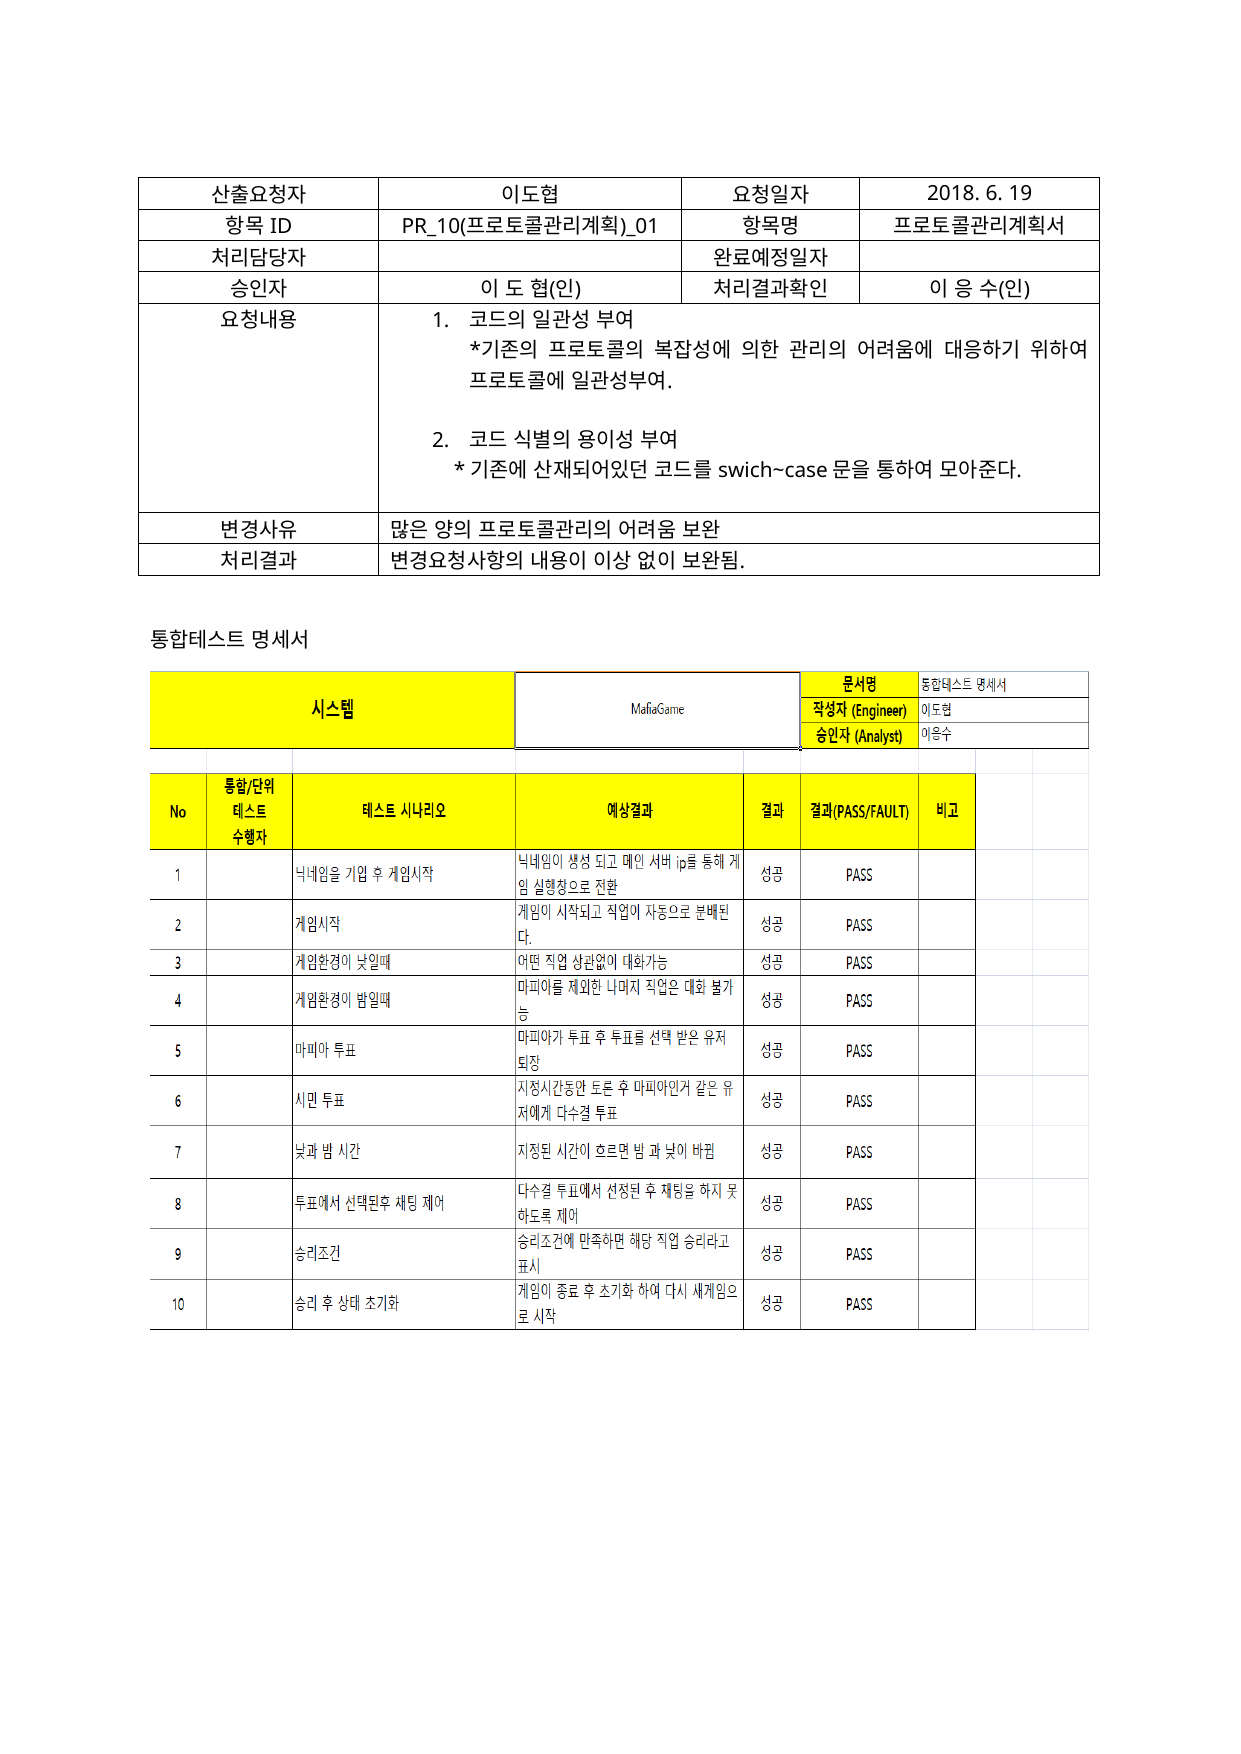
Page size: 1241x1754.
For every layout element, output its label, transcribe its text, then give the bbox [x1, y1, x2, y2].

table_cell 산출요청자 [139, 178, 378, 208]
table_cell [860, 241, 1099, 271]
table_cell 프로토콜관리계획서 [860, 210, 1099, 240]
table_cell 변경사유 [139, 513, 378, 543]
table_cell 변경요청사항의 내용이 이상 없이 보완됨. [379, 544, 1099, 574]
table_cell 많은 양의 프로토콜관리의 어려움 보완 [379, 513, 1099, 543]
table_cell 이 도 협(인) [379, 272, 681, 302]
table_cell [379, 241, 681, 271]
picture [150, 671, 1089, 1331]
table_cell 항목 ID [139, 210, 378, 240]
table_cell 요청내용 [139, 304, 378, 512]
table_cell 이도협 [379, 178, 681, 208]
table_cell 2018. 6. 19 [860, 178, 1099, 208]
table_cell 이 응 수(인) [860, 272, 1099, 302]
table_cell 완료예정일자 [682, 241, 859, 271]
table_cell PR_10(프로토콜관리계획)_01 [379, 210, 681, 240]
text 통합테스트 명세서 [150, 623, 1090, 653]
table_cell 항목명 [682, 210, 859, 240]
table_cell 승인자 [139, 272, 378, 302]
table_cell 처리결과확인 [682, 272, 859, 302]
table_cell 요청일자 [682, 178, 859, 208]
table_cell 처리결과 [139, 544, 378, 574]
table_cell 코드의 일관성 부여 *기존의 프로토콜의 복잡성에 의한 관리의 어려움에 대응하기 위하여 프로토콜에 일관성부여. 코드 식별의 용이성 부여 * 기존에 산재되어있던 코드를 swich~case문을 통하여 모아준다. [379, 304, 1099, 512]
table_cell 처리담당자 [139, 241, 378, 271]
